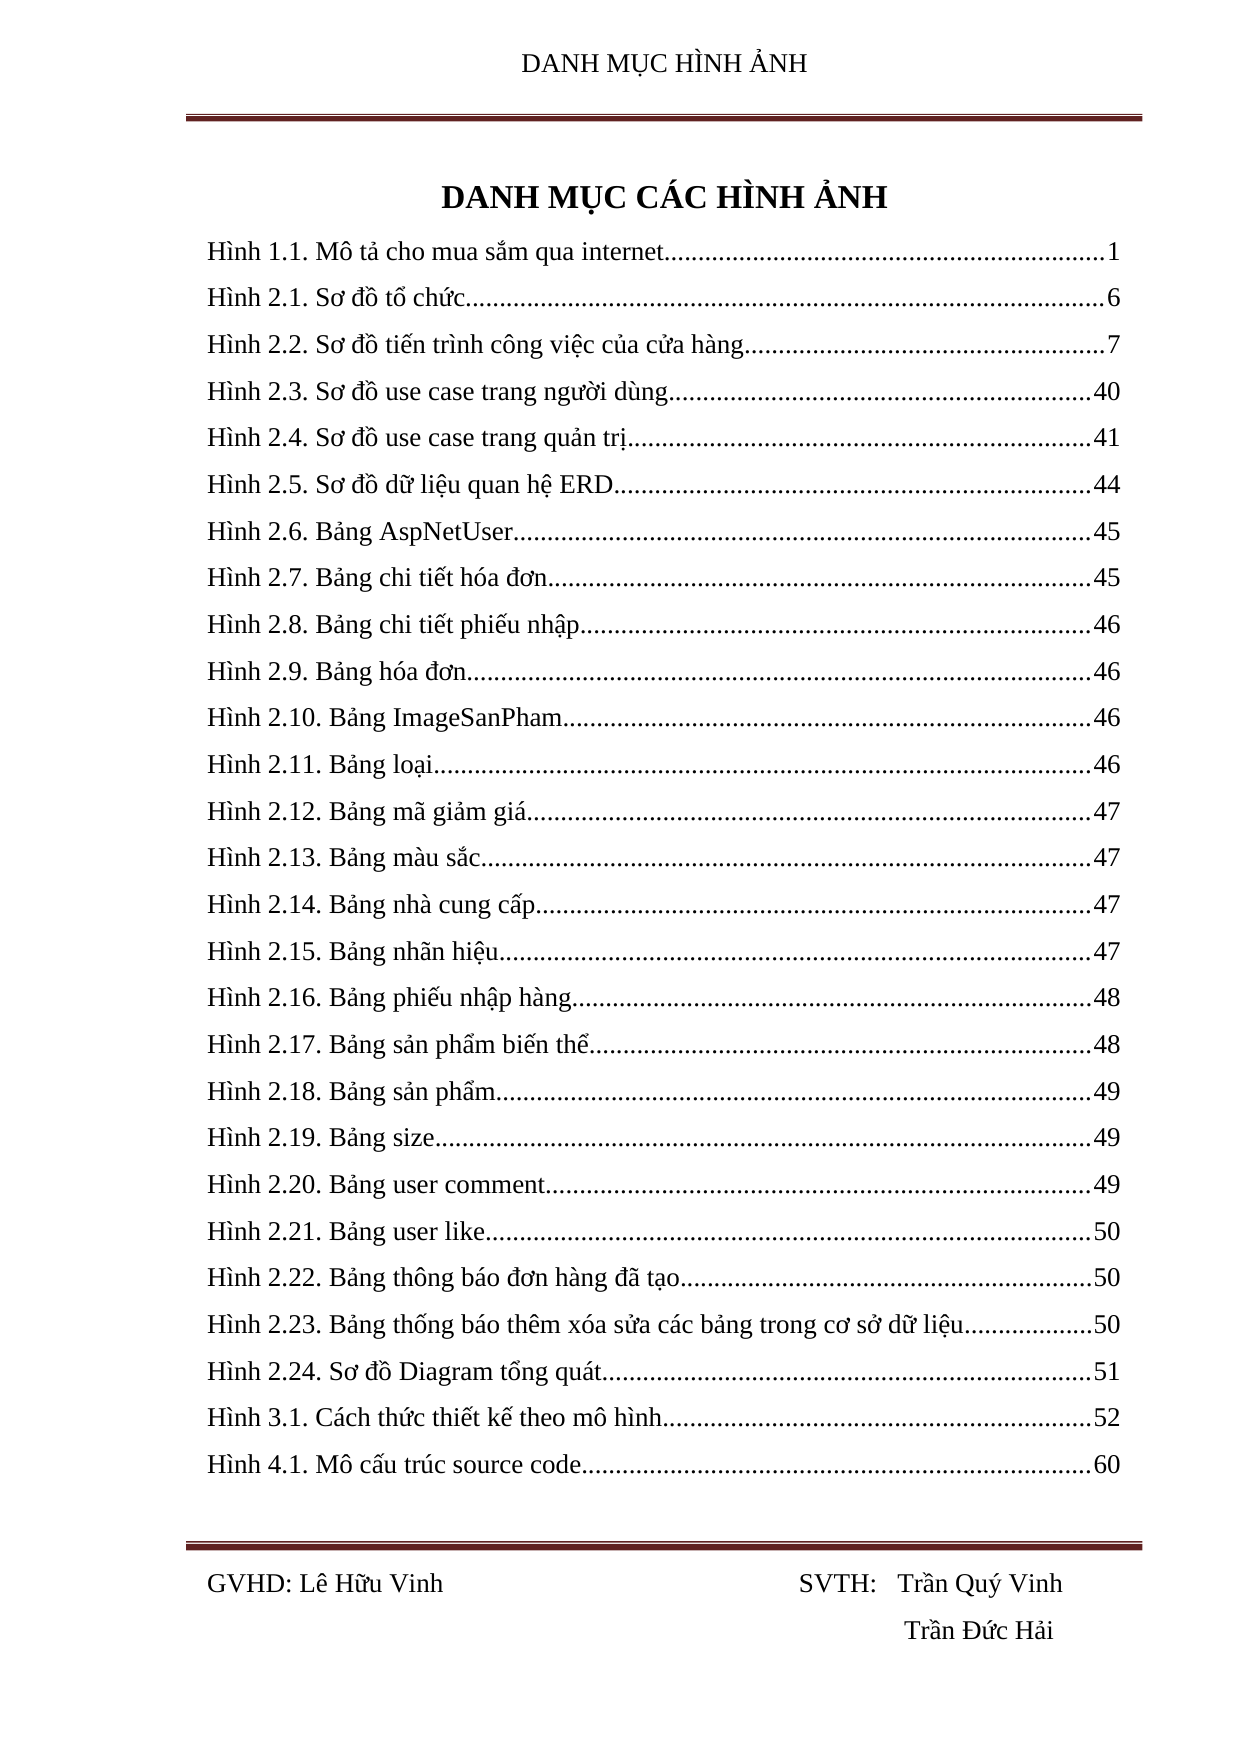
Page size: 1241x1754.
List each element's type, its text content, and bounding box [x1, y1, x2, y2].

text Hình 2.21. Bảng user like 50 [207, 1215, 1122, 1246]
text Hình 2.16. Bảng phiếu nhập hàng 48 [207, 981, 1122, 1012]
text Hình 2.6. Bảng AspNetUser 45 [207, 515, 1122, 546]
text Hình 2.24. Sơ đồ Diagram tổng quát 51 [207, 1355, 1122, 1386]
text Hình 3.1. Cách thức thiết kế theo mô hình 52 [207, 1401, 1122, 1432]
text Hình 2.7. Bảng chi tiết hóa đơn 45 [207, 561, 1122, 592]
text Hình 2.19. Bảng size 49 [207, 1121, 1122, 1152]
text Hình 2.22. Bảng thông báo đơn hàng đã tạo 50 [207, 1261, 1122, 1292]
text Hình 2.5. Sơ đồ dữ liệu quan hệ ERD 44 [207, 468, 1122, 499]
text Hình 2.20. Bảng user comment 49 [207, 1168, 1122, 1199]
text Hình 2.12. Bảng mã giảm giá 47 [207, 795, 1122, 826]
text Hình 2.14. Bảng nhà cung cấp 47 [207, 888, 1122, 919]
text Hình 1.1. Mô tả cho mua sắm qua internet 1 [207, 235, 1122, 266]
text Hình 2.23. Bảng thống báo thêm xóa sửa các bảng trong cơ sở dữ liệu 50 [207, 1308, 1122, 1339]
text Hình 2.9. Bảng hóa đơn 46 [207, 655, 1122, 686]
subtitle DANH MỤC CÁC HÌNH ẢNH [207, 177, 1122, 216]
text Hình 2.4. Sơ đồ use case trang quản trị 41 [207, 421, 1122, 452]
text Hình 2.13. Bảng màu sắc 47 [207, 841, 1122, 872]
text Hình 2.3. Sơ đồ use case trang người dùng 40 [207, 375, 1122, 406]
text Hình 2.1. Sơ đồ tổ chức. 6 [207, 281, 1122, 312]
text Hình 2.11. Bảng loại 46 [207, 748, 1122, 779]
text Hình 2.10. Bảng ImageSanPham 46 [207, 701, 1122, 732]
text Hình 2.2. Sơ đồ tiến trình công việc của cửa hàng 7 [207, 328, 1122, 359]
text Hình 2.17. Bảng sản phẩm biến thể 48 [207, 1028, 1122, 1059]
text Hình 2.18. Bảng sản phẩm 49 [207, 1075, 1122, 1106]
text Hình 2.8. Bảng chi tiết phiếu nhập 46 [207, 608, 1122, 639]
text Hình 4.1. Mô cấu trúc source code 60 [207, 1448, 1122, 1479]
text Hình 2.15. Bảng nhãn hiệu 47 [207, 935, 1122, 966]
